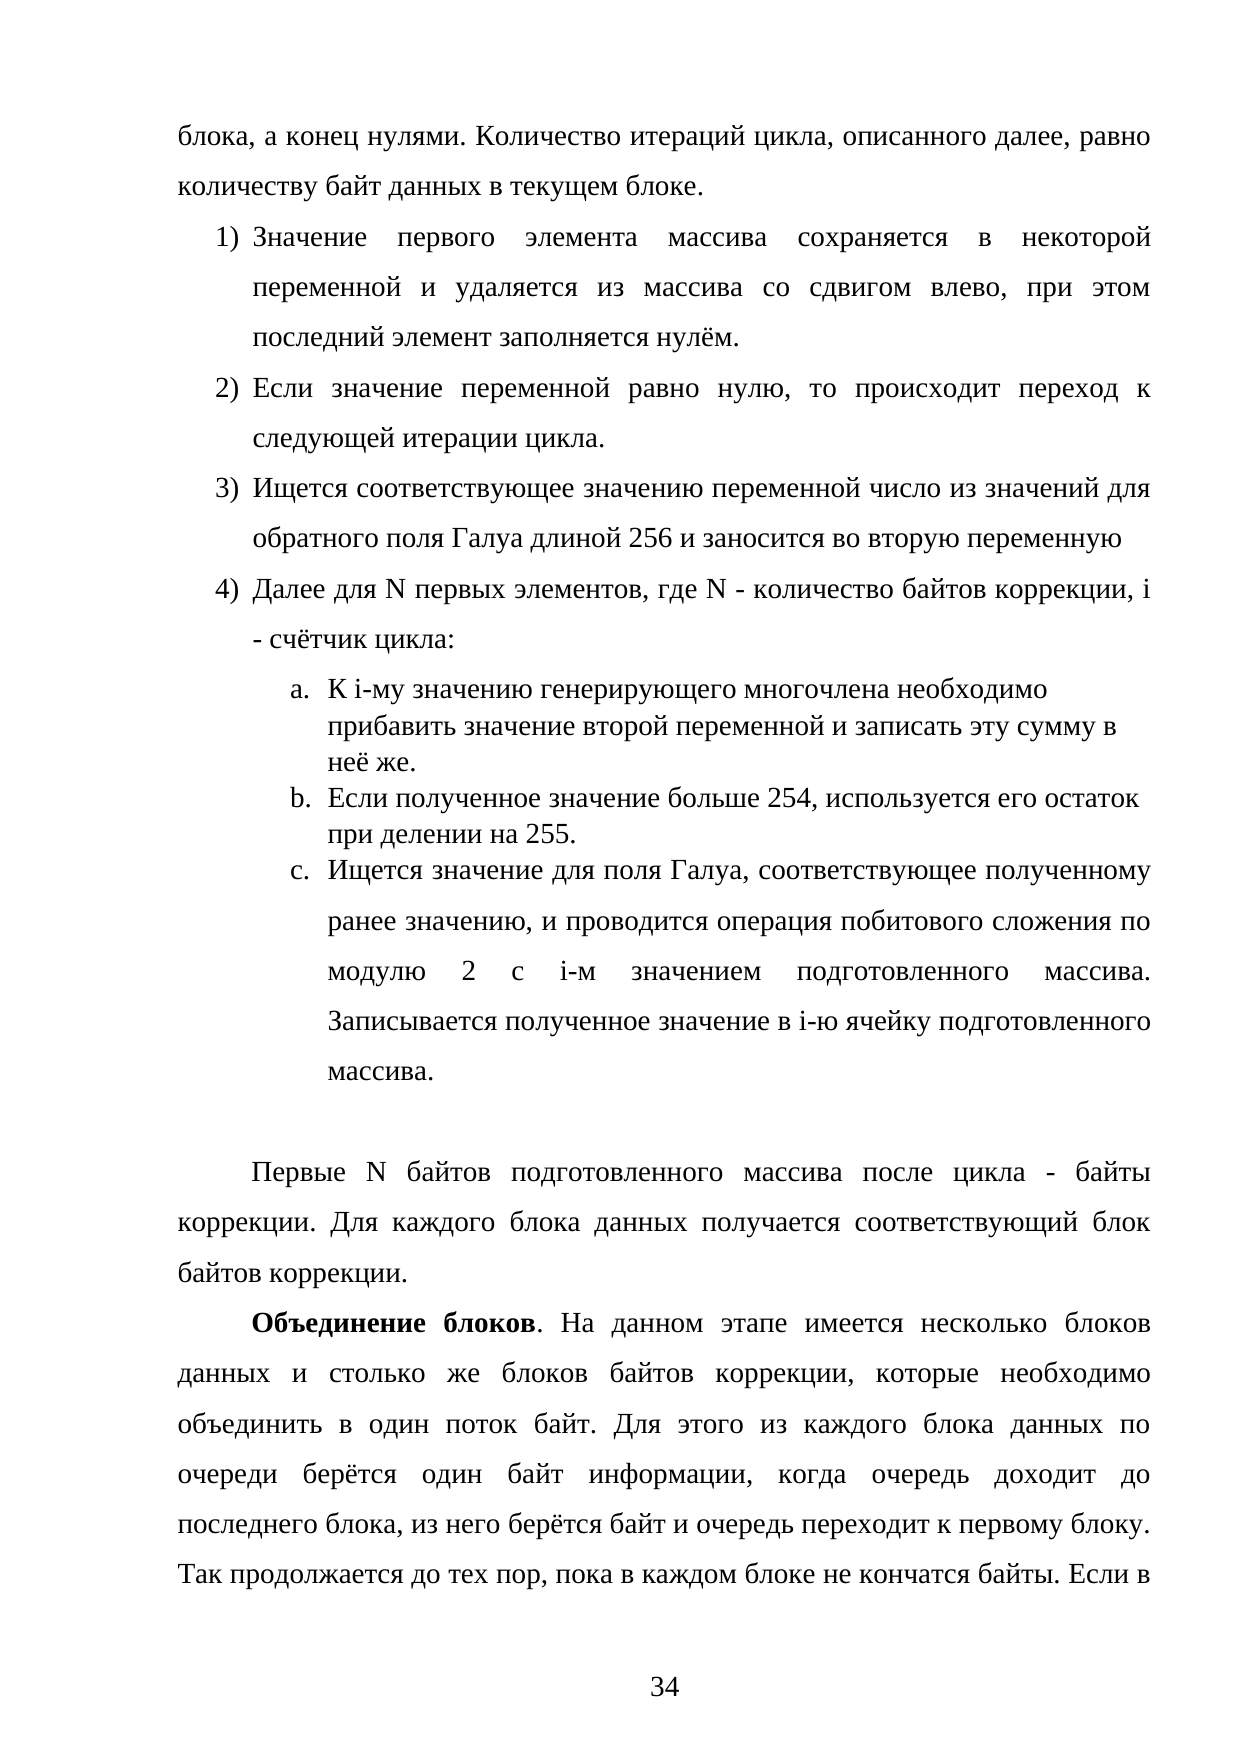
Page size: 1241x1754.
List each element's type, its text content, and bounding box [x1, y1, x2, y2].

list Значение первого элемента массива сохраняется в некоторой переменной и удаляется из массива со сдвигом влево, при этом последний элемент заполняется нулём. [215, 219, 1152, 353]
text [177, 1305, 1152, 1590]
list Ищется значение для поля Галуа, соответствующее полученному ранее значению, и проводится операция побитового сложения по модулю 2 с i-м значением подготовленного массива. Записывается полученное значение в i-ю ячейку подготовленного массива. [290, 852, 1152, 1087]
list К i-му значению генерирующего многочлена необходимо прибавить значение второй переменной и записать эту сумму в неё же. [290, 672, 1152, 777]
list Далее для N первых элементов, где N - количество байтов коррекции, i - счётчик цикла: [215, 571, 1152, 655]
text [177, 118, 1152, 202]
list Ищется соответствующее значению переменной число из значений для обратного поля Галуа длиной 256 и заносится во вторую переменную [215, 470, 1152, 554]
list Если полученное значение больше 254, используется его остаток при делении на 255. [290, 780, 1152, 850]
text Первые N байтов подготовленного массива после цикла - байты коррекции. Для каждого блока данных получается соответствующий блок байтов коррекции. [177, 1154, 1152, 1288]
list Если значение переменной равно нулю, то происходит переход к следующей итерации цикла. [215, 370, 1152, 453]
